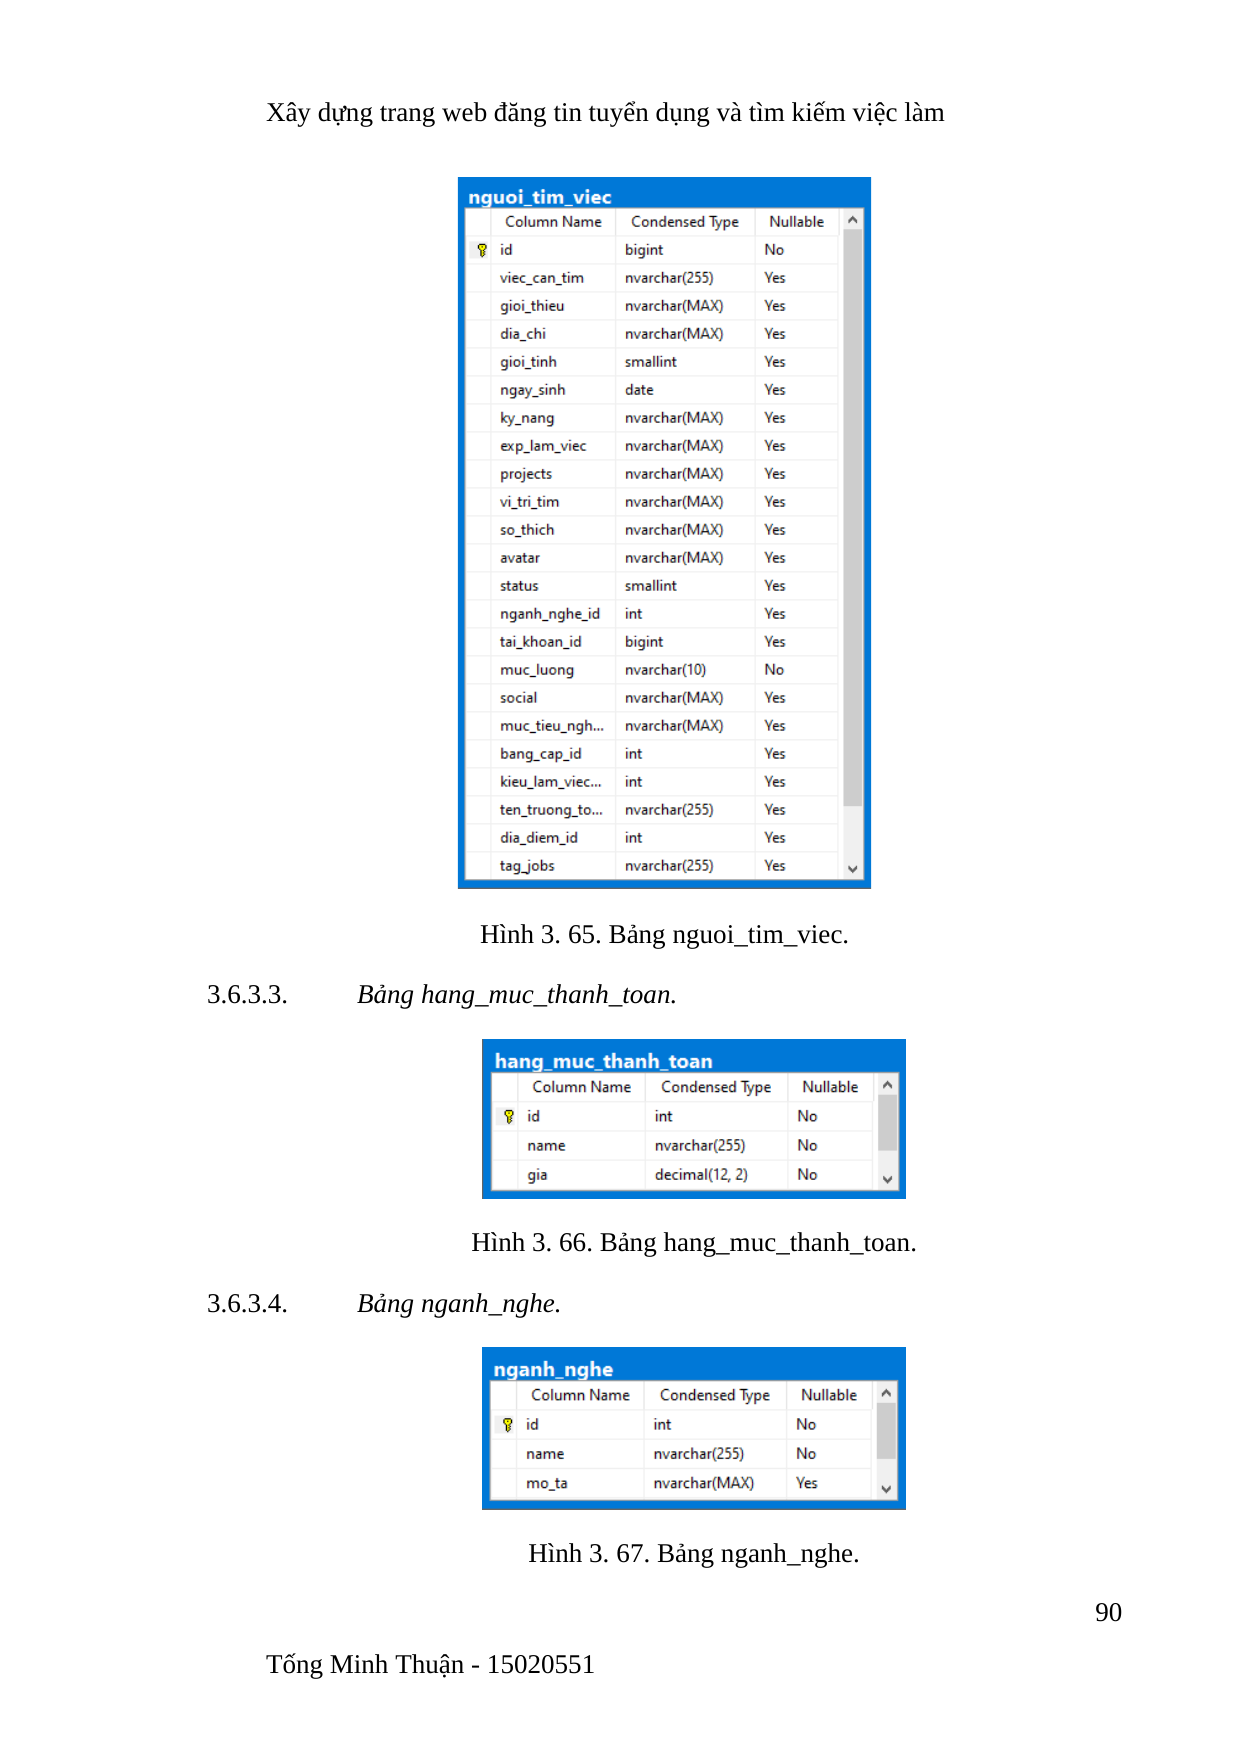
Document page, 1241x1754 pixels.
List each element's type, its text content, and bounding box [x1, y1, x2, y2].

text Hình 3. 66. Bảng hang_muc_thanh_toan. [207, 1226, 1122, 1257]
text Bảng nganh_nghe. [207, 1287, 1122, 1318]
text Hình 3. 65. Bảng nguoi_tim_viec. [207, 918, 1122, 949]
picture [482, 1039, 906, 1199]
text Bảng hang_muc_thanh_toan. [207, 978, 1122, 1009]
text Hình 3. 67. Bảng nganh_nghe. [207, 1537, 1122, 1568]
picture [482, 1347, 906, 1510]
picture [457, 177, 872, 889]
